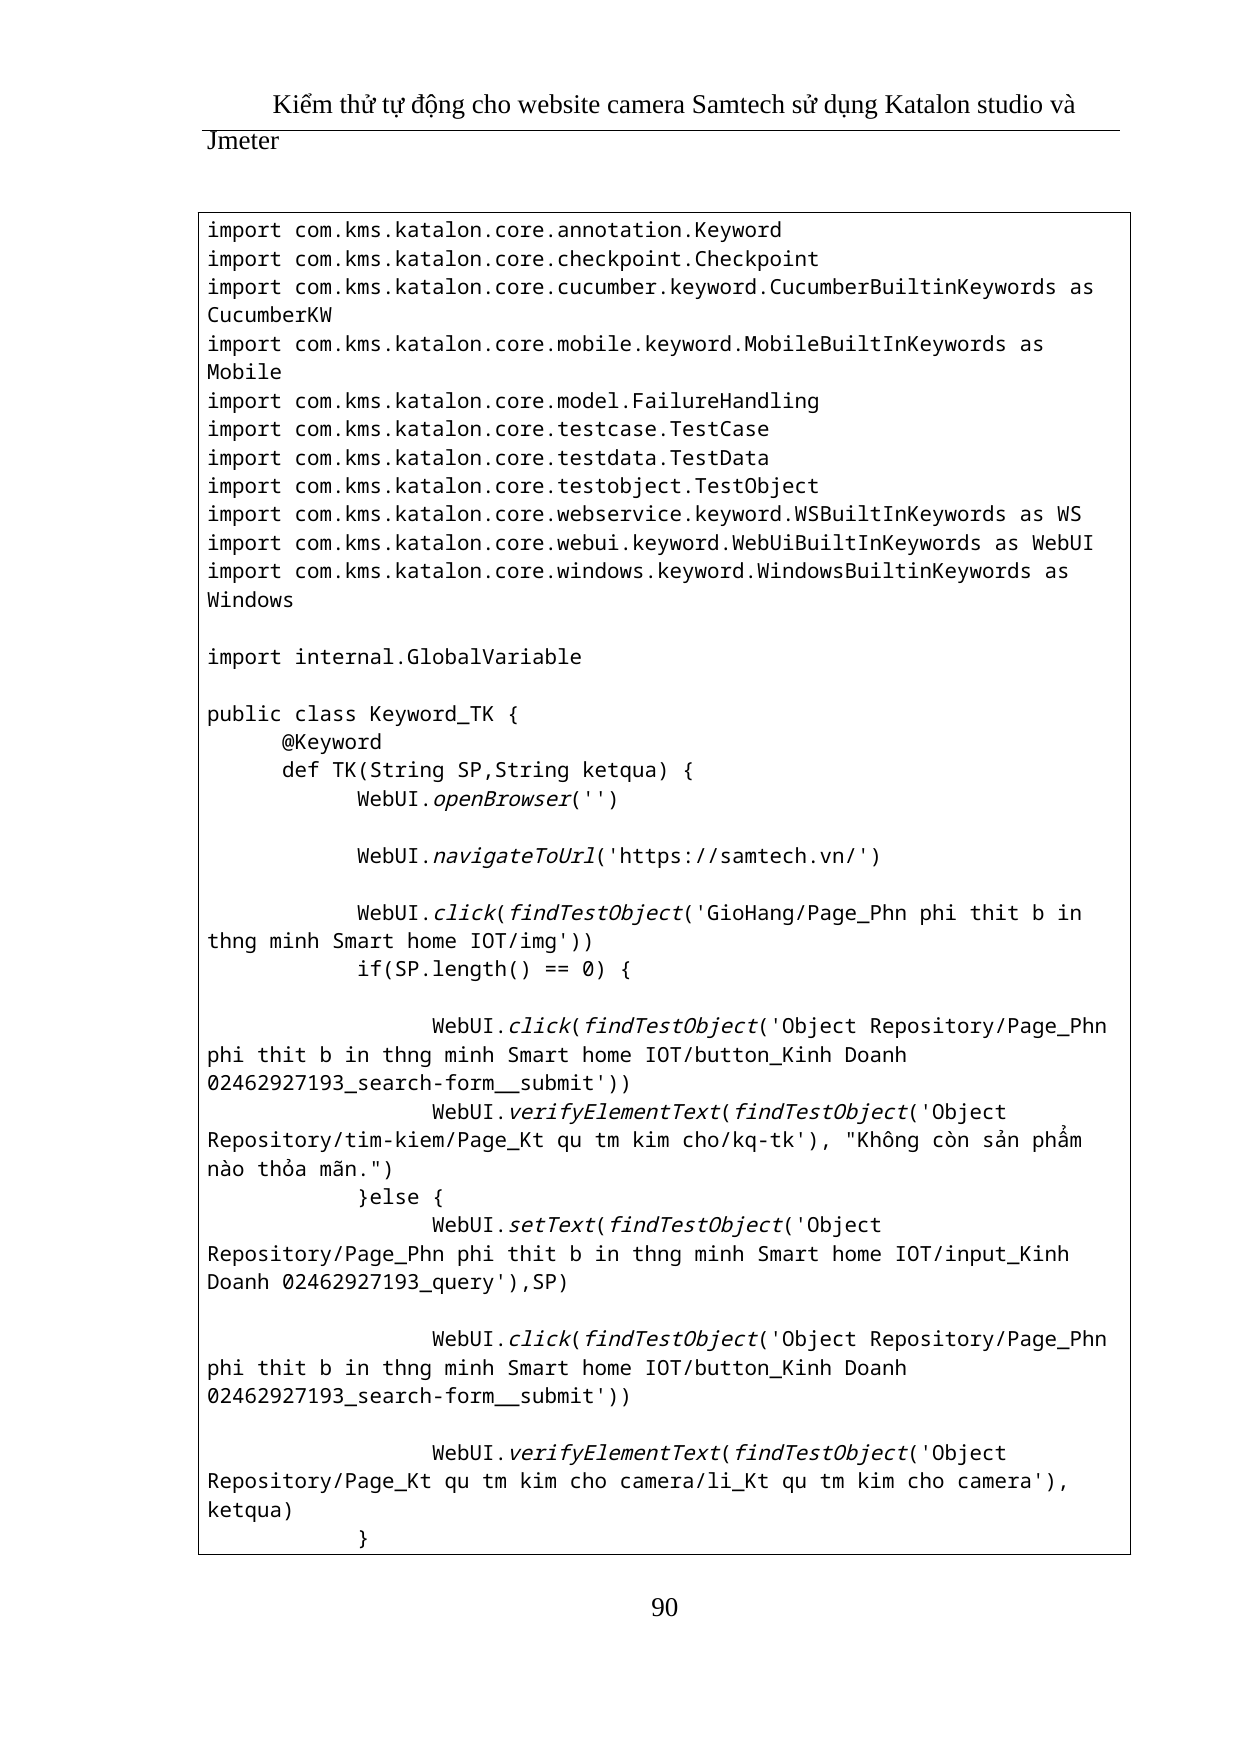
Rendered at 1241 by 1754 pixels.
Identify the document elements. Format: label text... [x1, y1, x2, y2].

text import com.kms.katalon.core.cucumber.keyword.CucumberBuiltinKeywords as CucumberKW [207, 272, 1122, 329]
text @Keyword [207, 727, 1122, 756]
text WebUI.setText(findTestObject('Object Repository/Page_Phn phi thit b in thng minh Smart home IOT/input_Kinh Doanh 02462927193_query'),SP) [207, 1211, 1122, 1296]
text import com.kms.katalon.core.testdata.TestData [207, 443, 1122, 471]
text WebUI.verifyElementText(findTestObject('Object Repository/Page_Kt qu tm kim cho camera/li_Kt qu tm kim cho camera'), ketqua) [207, 1438, 1122, 1520]
text public class Keyword_TK { [207, 699, 1122, 727]
text WebUI.navigateToUrl('https://samtech.vn/') [207, 841, 1122, 869]
text import com.kms.katalon.core.testobject.TestObject [207, 471, 1122, 499]
text import com.kms.katalon.core.model.FailureHandling [207, 386, 1122, 414]
text def TK(String SP,String ketqua) { [207, 756, 1122, 784]
text WebUI.click(findTestObject('Object Repository/Page_Phn phi thit b in thng minh Smart home IOT/button_Kinh Doanh 02462927193_search-form__submit')) [207, 1324, 1122, 1409]
text WebUI.click(findTestObject('GioHang/Page_Phn phi thit b in thng minh Smart home IOT/img')) [207, 898, 1122, 954]
text import com.kms.katalon.core.windows.keyword.WindowsBuiltinKeywords as Windows [207, 556, 1122, 613]
text WebUI.click(findTestObject('Object Repository/Page_Phn phi thit b in thng minh Smart home IOT/button_Kinh Doanh 02462927193_search-form__submit')) [207, 1011, 1122, 1097]
text import com.kms.katalon.core.annotation.Keyword [199, 213, 1130, 244]
text import com.kms.katalon.core.webservice.keyword.WSBuiltInKeywords as WS [207, 499, 1122, 528]
text import com.kms.katalon.core.webui.keyword.WebUiBuiltInKeywords as WebUI [207, 528, 1122, 556]
text WebUI.verifyElementText(findTestObject('Object Repository/tim-kiem/Page_Kt qu tm kim cho/kq-tk'), "Không còn sản phẩm nào thỏa mãn.") [207, 1097, 1122, 1182]
text import com.kms.katalon.core.testcase.TestCase [207, 414, 1122, 443]
text } [199, 1520, 1130, 1554]
text }else { [207, 1182, 1122, 1211]
text import internal.GlobalVariable [207, 642, 1122, 670]
text import com.kms.katalon.core.checkpoint.Checkpoint [207, 244, 1122, 272]
text WebUI.openBrowser('') [207, 784, 1122, 812]
text import com.kms.katalon.core.mobile.keyword.MobileBuiltInKeywords as Mobile [207, 329, 1122, 386]
text if(SP.length() == 0) { [207, 954, 1122, 983]
